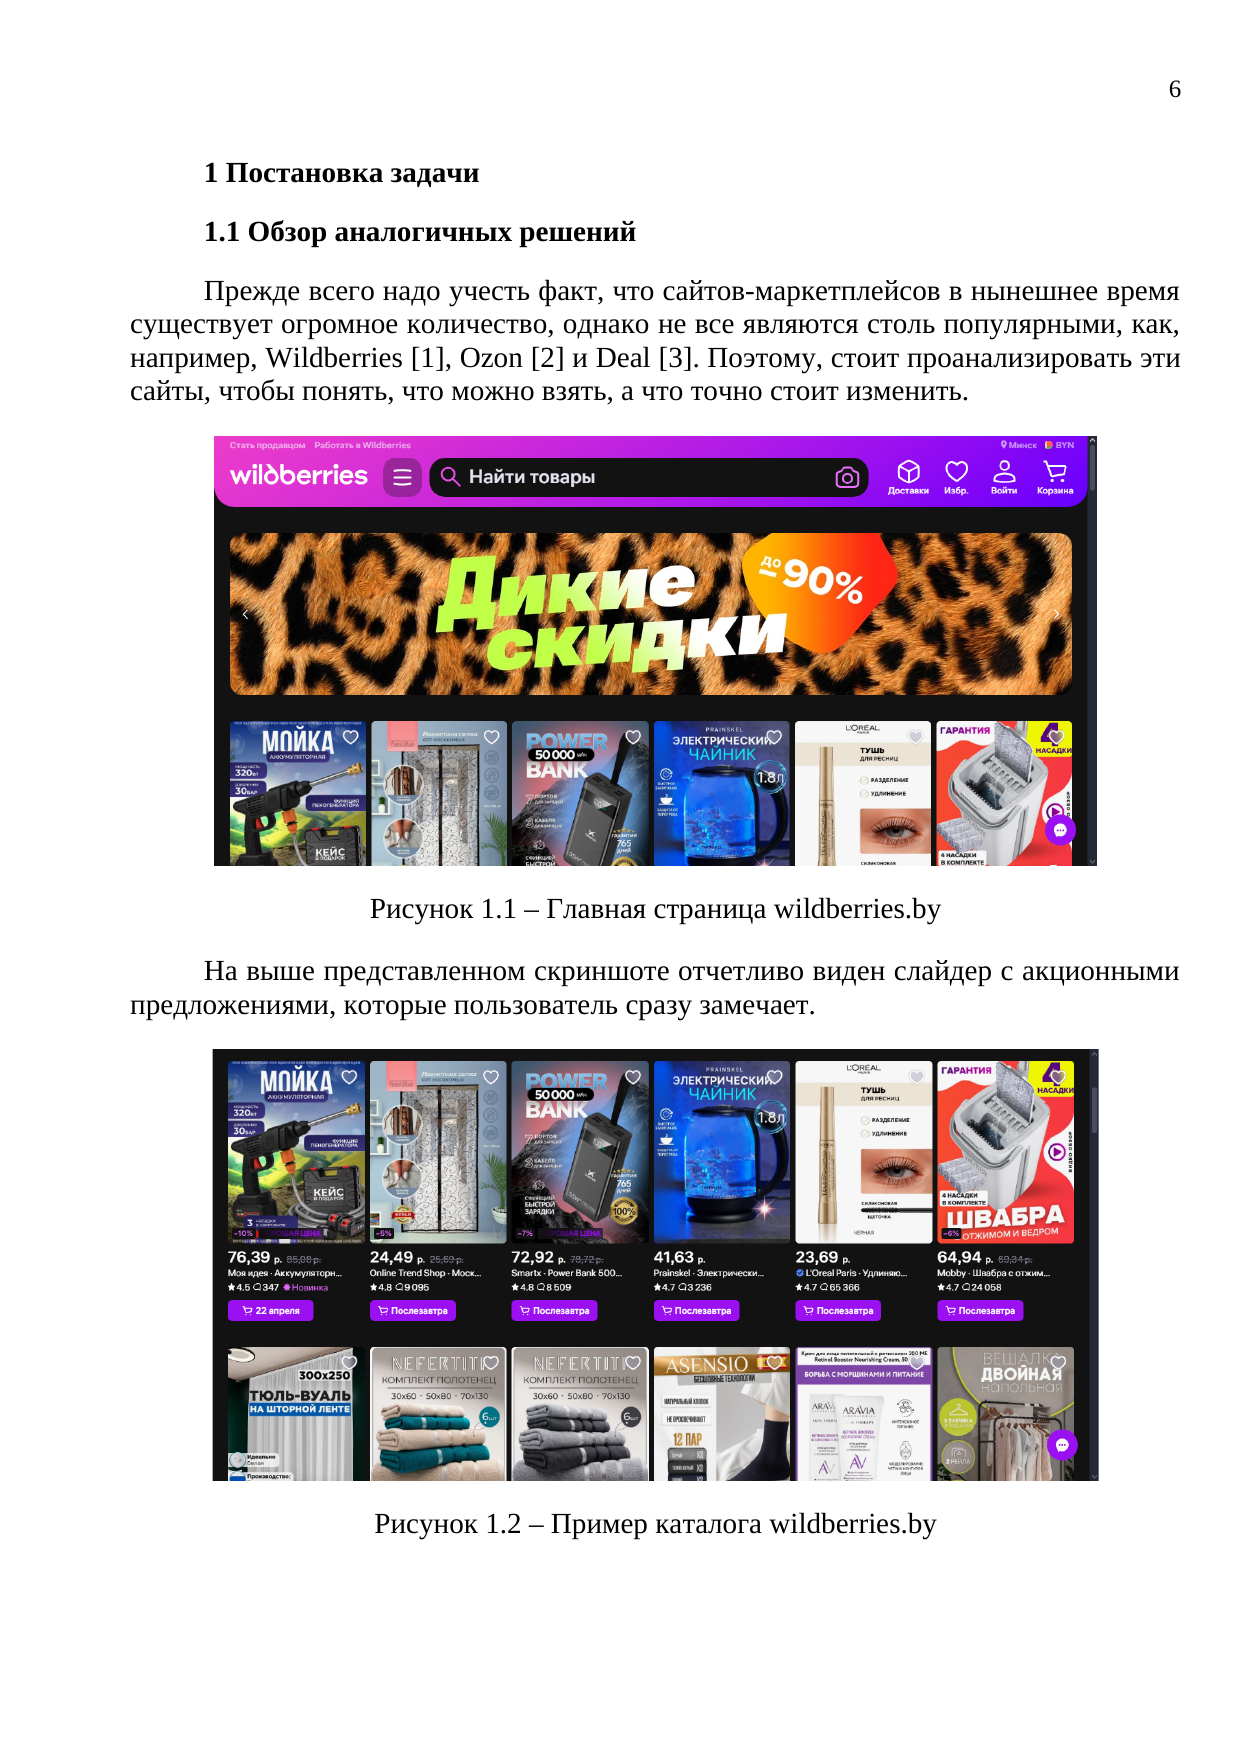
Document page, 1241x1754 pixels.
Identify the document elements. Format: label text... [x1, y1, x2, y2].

picture [212, 1049, 1099, 1481]
subtitle Постановка задачи [204, 156, 1181, 189]
text Рисунок 1.1 – Главная страница wildberries.by [130, 891, 1181, 924]
subtitle Обзор аналогичных решений [204, 214, 1181, 248]
text На выше представленном скриншоте отчетливо виден слайдер с акционными предложениями, которые пользователь сразу замечает. [130, 953, 1181, 1021]
text Рисунок 1.2 – Пример каталога wildberries.by [130, 1506, 1181, 1539]
picture [214, 436, 1097, 866]
text Прежде всего надо учесть факт, что сайтов-маркетплейсов в нынешнее время существует огромное количество, однако не все являются столь популярными, как, например, Wildberries [1], Ozon [2] и Deal [3]. Поэтому, стоит проанализировать эти сайты, чтобы понять, что можно взять, а что точно стоит изменить. [130, 273, 1181, 407]
